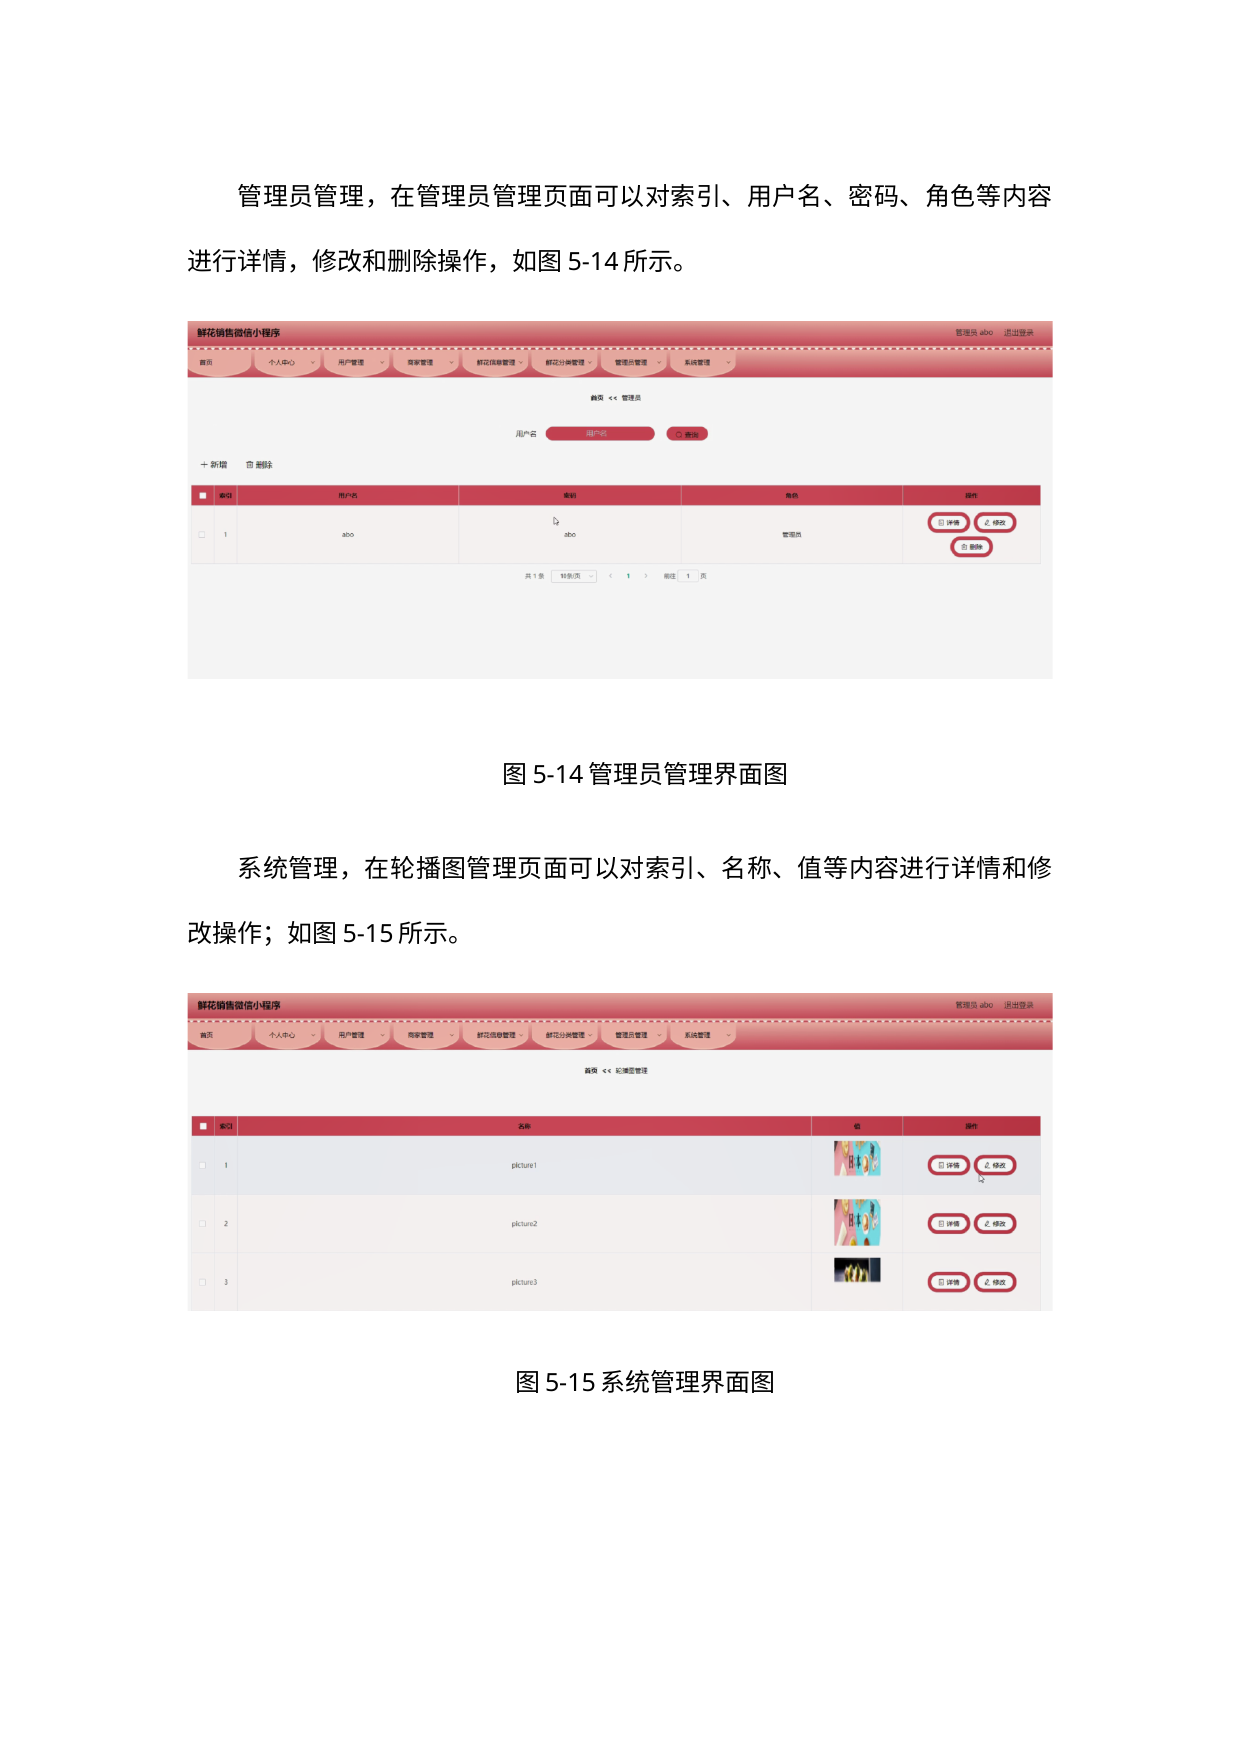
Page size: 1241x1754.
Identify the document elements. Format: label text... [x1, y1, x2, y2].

text 系统管理，在轮播图管理页面可以对索引、名称、值等内容进行详情和修改操作；如图5-15所示。 [187, 834, 1053, 964]
text 图5-14管理员管理界面图 [187, 740, 1053, 805]
text 图5-15系统管理界面图 [187, 1348, 1053, 1413]
picture [187, 993, 1053, 1311]
picture [187, 321, 1053, 679]
text 管理员管理，在管理员管理页面可以对索引、用户名、密码、角色等内容进行详情，修改和删除操作，如图5-14所示。 [187, 162, 1053, 292]
